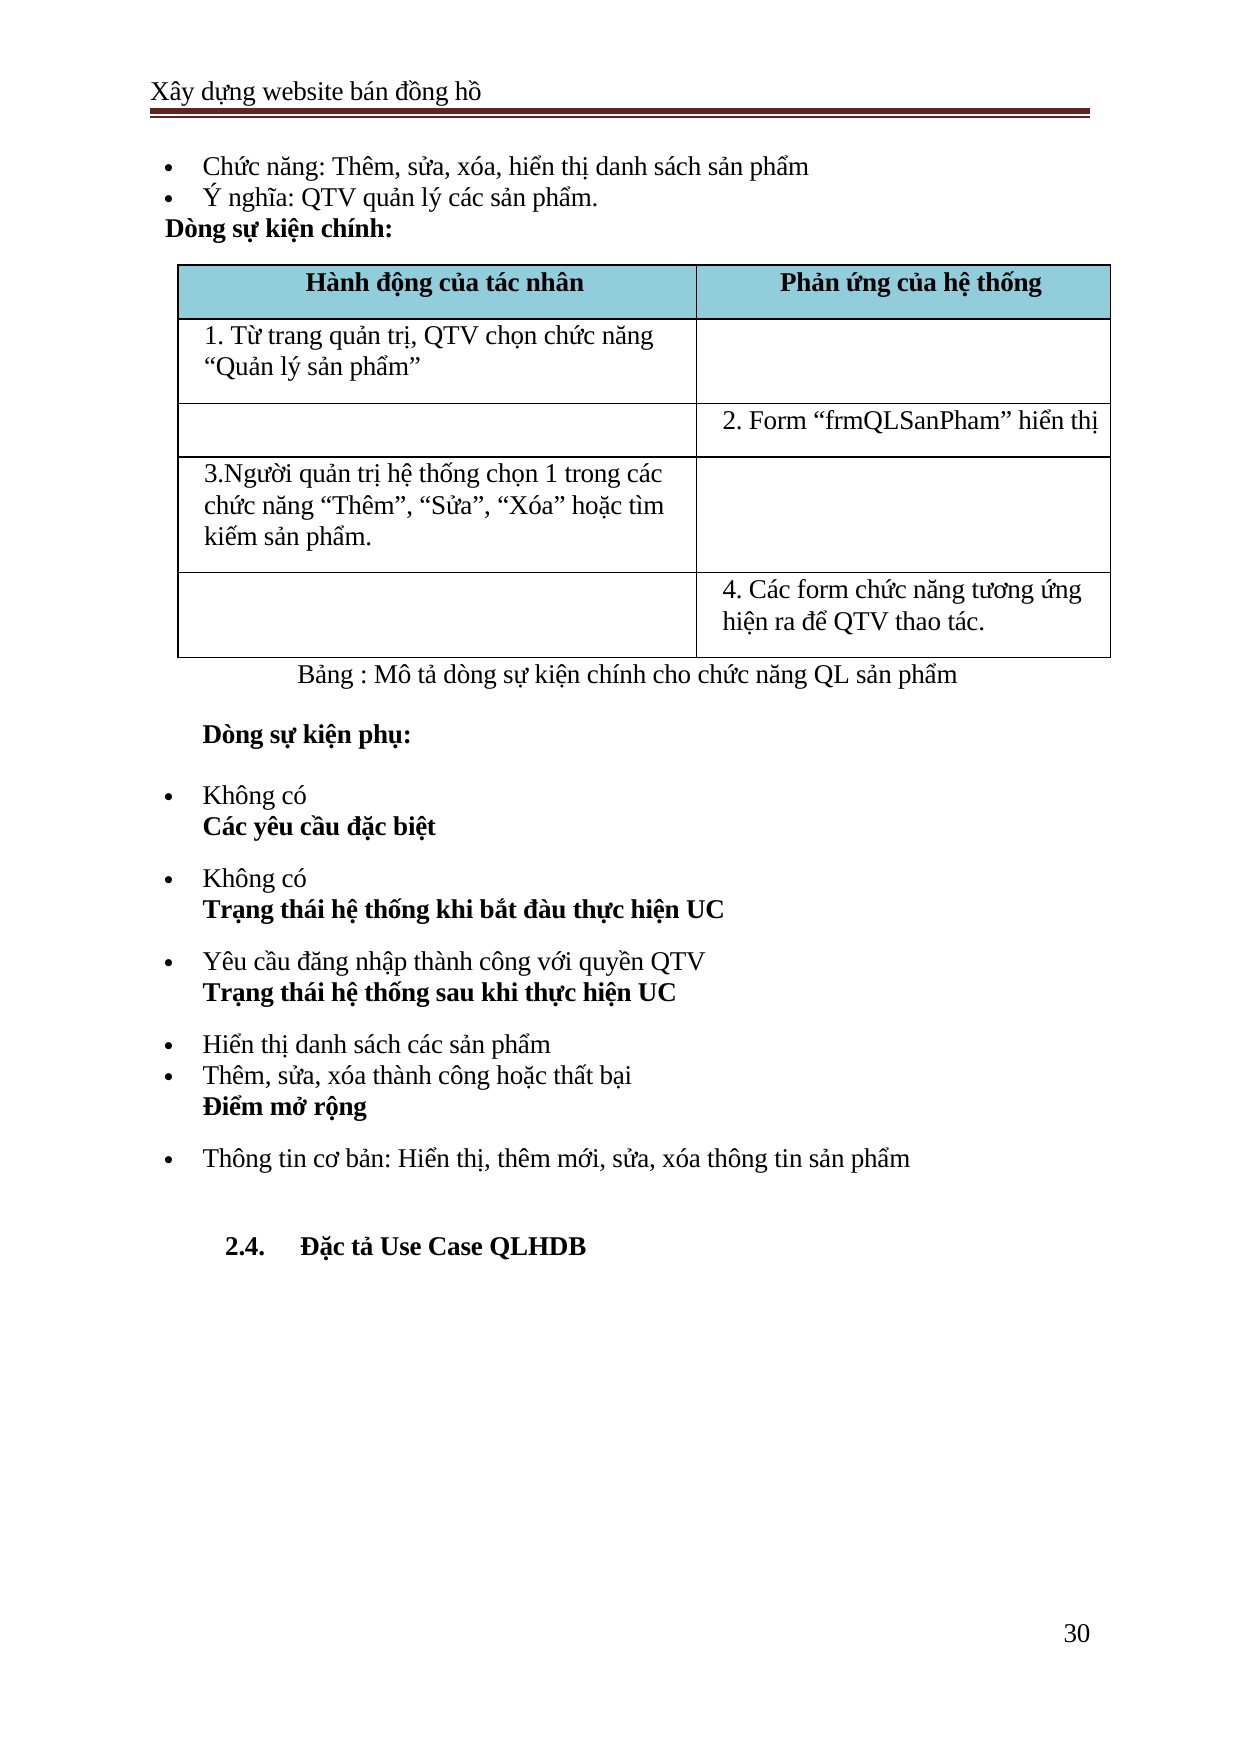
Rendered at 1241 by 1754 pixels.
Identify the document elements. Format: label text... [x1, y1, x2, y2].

text Trạng thái hệ thống sau khi thực hiện UC [202, 976, 1090, 1007]
table_cell 2. Form “frmQLSanPham” hiển thị [697, 404, 1110, 456]
list Đặc tả Use Case QLHDB [225, 1230, 1090, 1261]
table_header Hành động của tác nhân [179, 266, 696, 318]
list Không có [165, 779, 1090, 810]
list Hiển thị danh sách các sản phẩm [165, 1028, 1090, 1059]
text Điểm mở rộng [202, 1090, 1090, 1122]
text Trạng thái hệ thống khi bắt đàu thực hiện UC [202, 893, 1090, 924]
table_header Phản ứng của hệ thống [697, 266, 1110, 318]
table_cell 3.Người quản trị hệ thống chọn 1 trong các chức năng “Thêm”, “Sửa”, “Xóa” hoặc tìm kiếm sản phẩm. [179, 458, 696, 572]
table_cell 4. Các form chức năng tương ứng hiện ra để QTV thao tác. [697, 573, 1110, 657]
text Các yêu cầu đặc biệt [202, 810, 1090, 841]
list Chức năng: Thêm, sửa, xóa, hiển thị danh sách sản phẩm [165, 150, 1090, 181]
table_cell [179, 404, 696, 456]
table_cell 1. Từ trang quản trị, QTV chọn chức năng “Quản lý sản phẩm” [179, 320, 696, 402]
table_cell [179, 573, 696, 657]
text Dòng sự kiện phụ: [202, 718, 1090, 749]
table_cell [697, 320, 1110, 402]
list Không có [165, 862, 1090, 893]
list Yêu cầu đăng nhập thành công với quyền QTV [165, 945, 1090, 976]
list Thêm, sửa, xóa thành công hoặc thất bại [165, 1059, 1090, 1090]
list Ý nghĩa: QTV quản lý các sản phẩm. [165, 181, 1090, 212]
table_cell [697, 458, 1110, 572]
list Thông tin cơ bản: Hiển thị, thêm mới, sửa, xóa thông tin sản phẩm [165, 1142, 1090, 1173]
text Dòng sự kiện chính: [165, 212, 1090, 243]
text Bảng : Mô tả dòng sự kiện chính cho chức năng QL sản phẩm [165, 658, 1090, 689]
